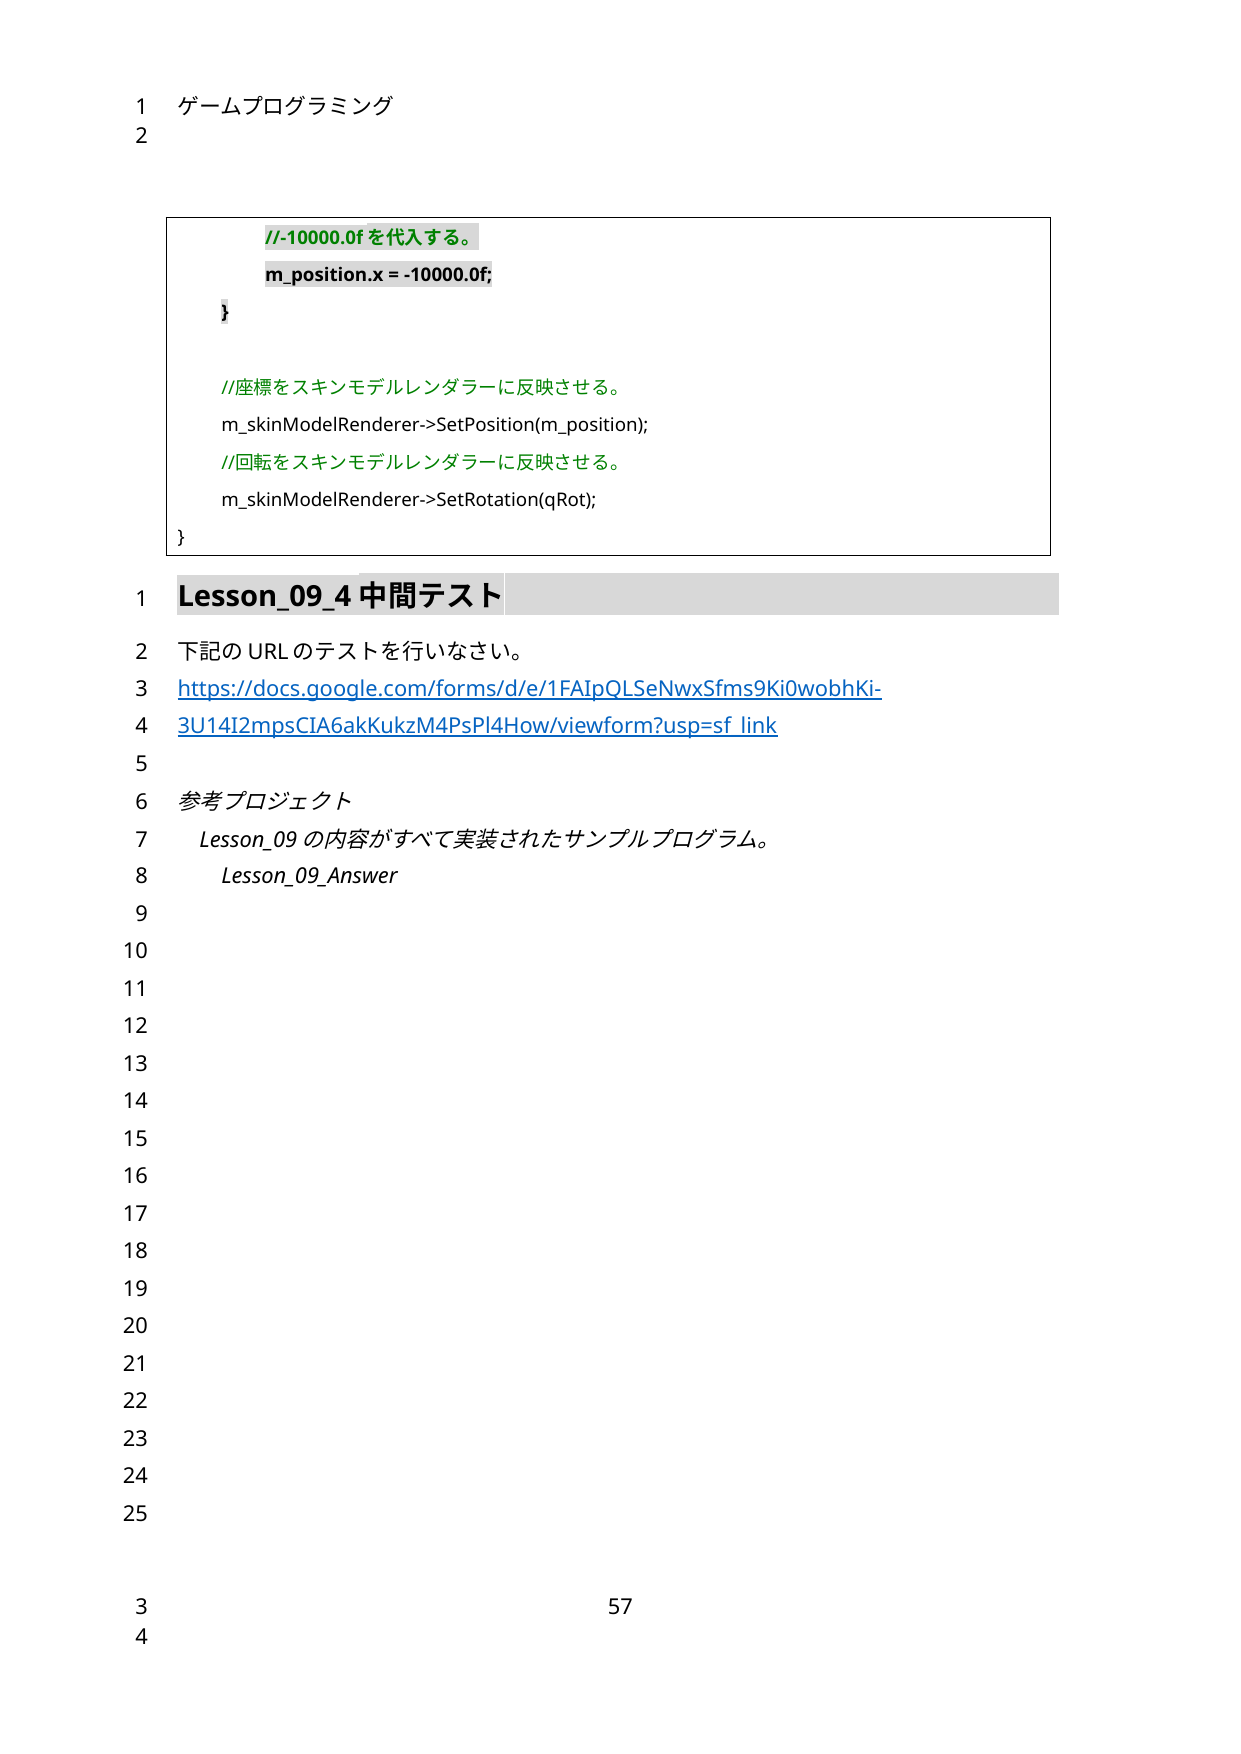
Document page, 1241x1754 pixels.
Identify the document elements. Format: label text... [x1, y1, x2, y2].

text Lesson_09_Answer [177, 856, 1063, 894]
text 下記のURLのテストを行いなさい。 [177, 631, 1063, 669]
text Lesson_09の内容がすべて実装されたサンプルプログラム。 [177, 819, 1063, 856]
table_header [167, 218, 1050, 555]
text https://docs.google.com/forms/d/e/1FAIpQLSeNwxSfms9Ki0wobhKi-3U14I2mpsCIA6akKukzM4PsPl4How/viewform?usp=sf_link [177, 669, 1063, 744]
subtitle Lesson_09_4 中間テスト [177, 556, 1063, 631]
text 参考プロジェクト [177, 781, 1063, 819]
